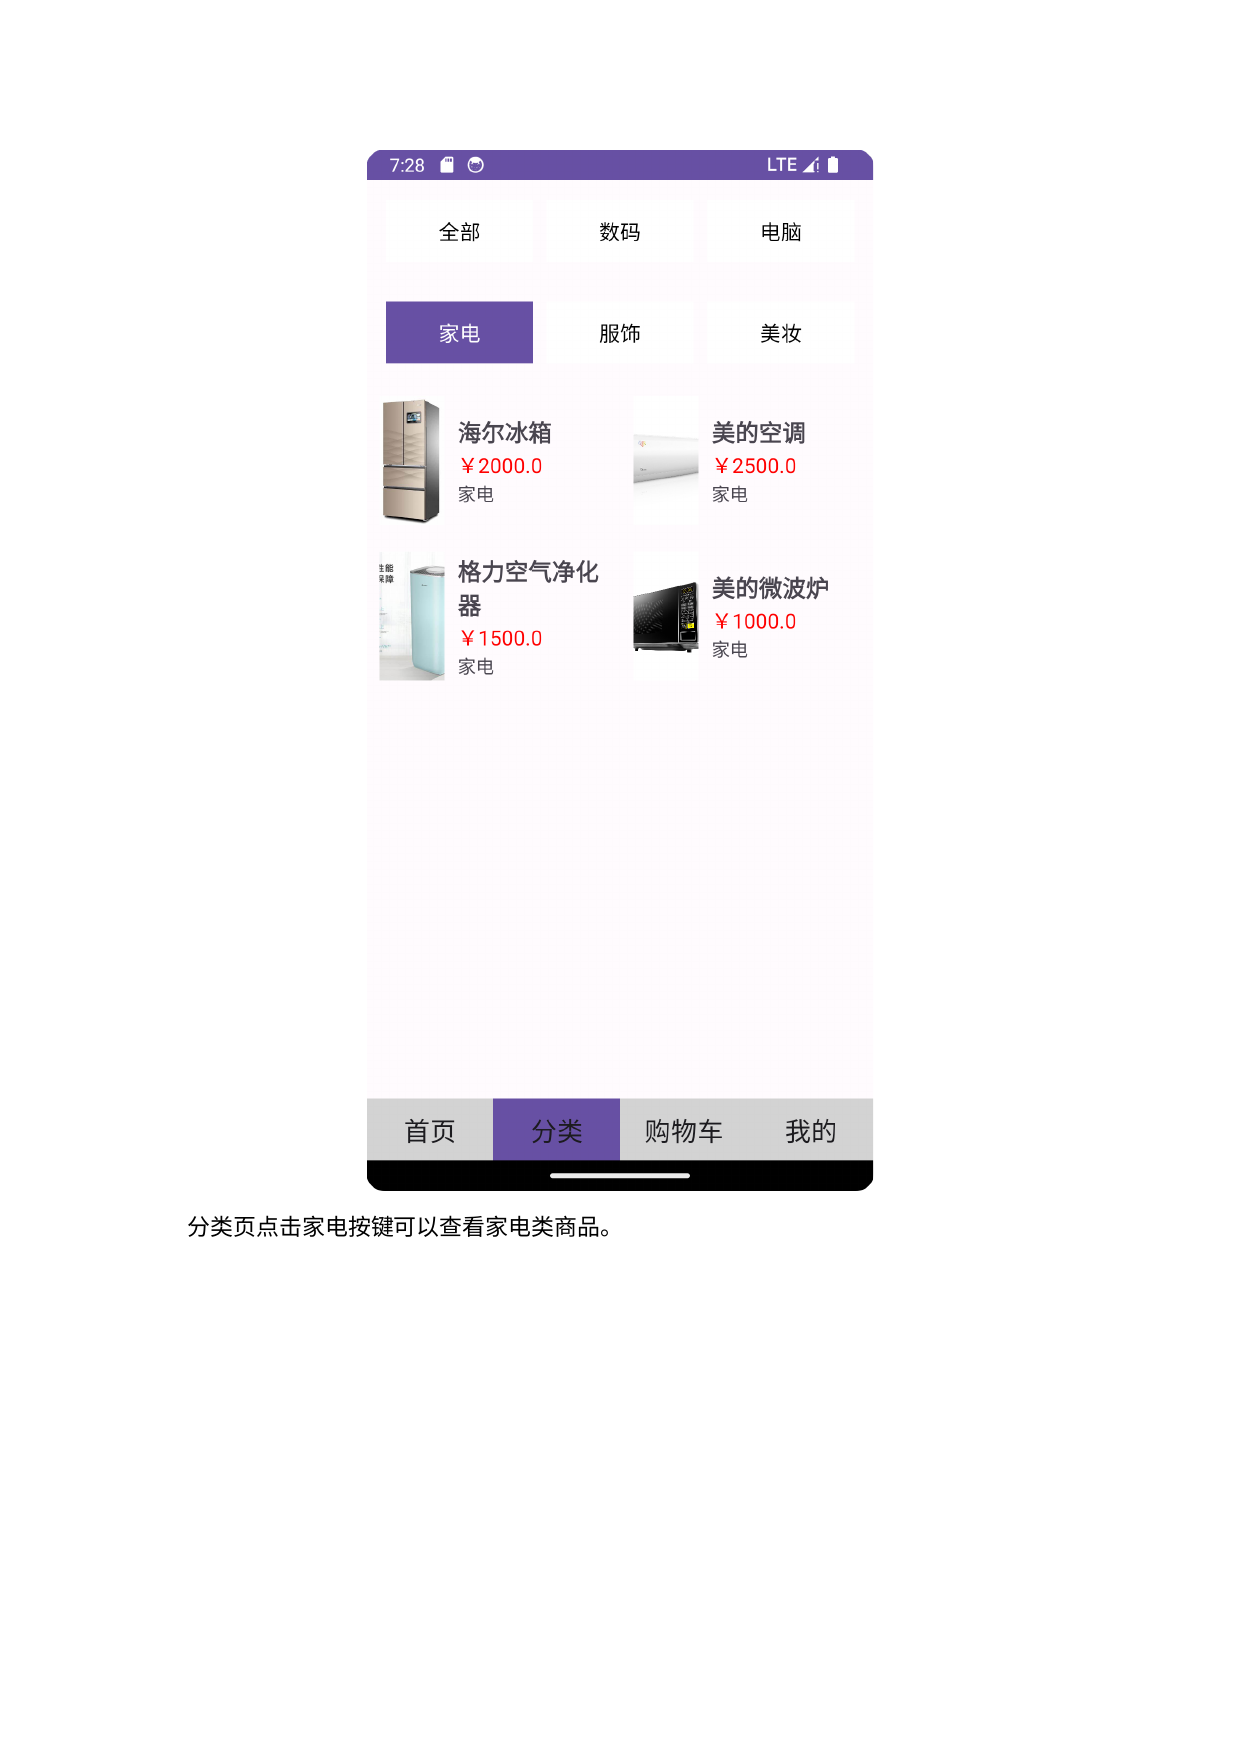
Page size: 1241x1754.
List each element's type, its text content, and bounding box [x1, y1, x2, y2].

picture [367, 150, 874, 1191]
text 分类页点击家电按键可以查看家电类商品。 [187, 1209, 1053, 1242]
